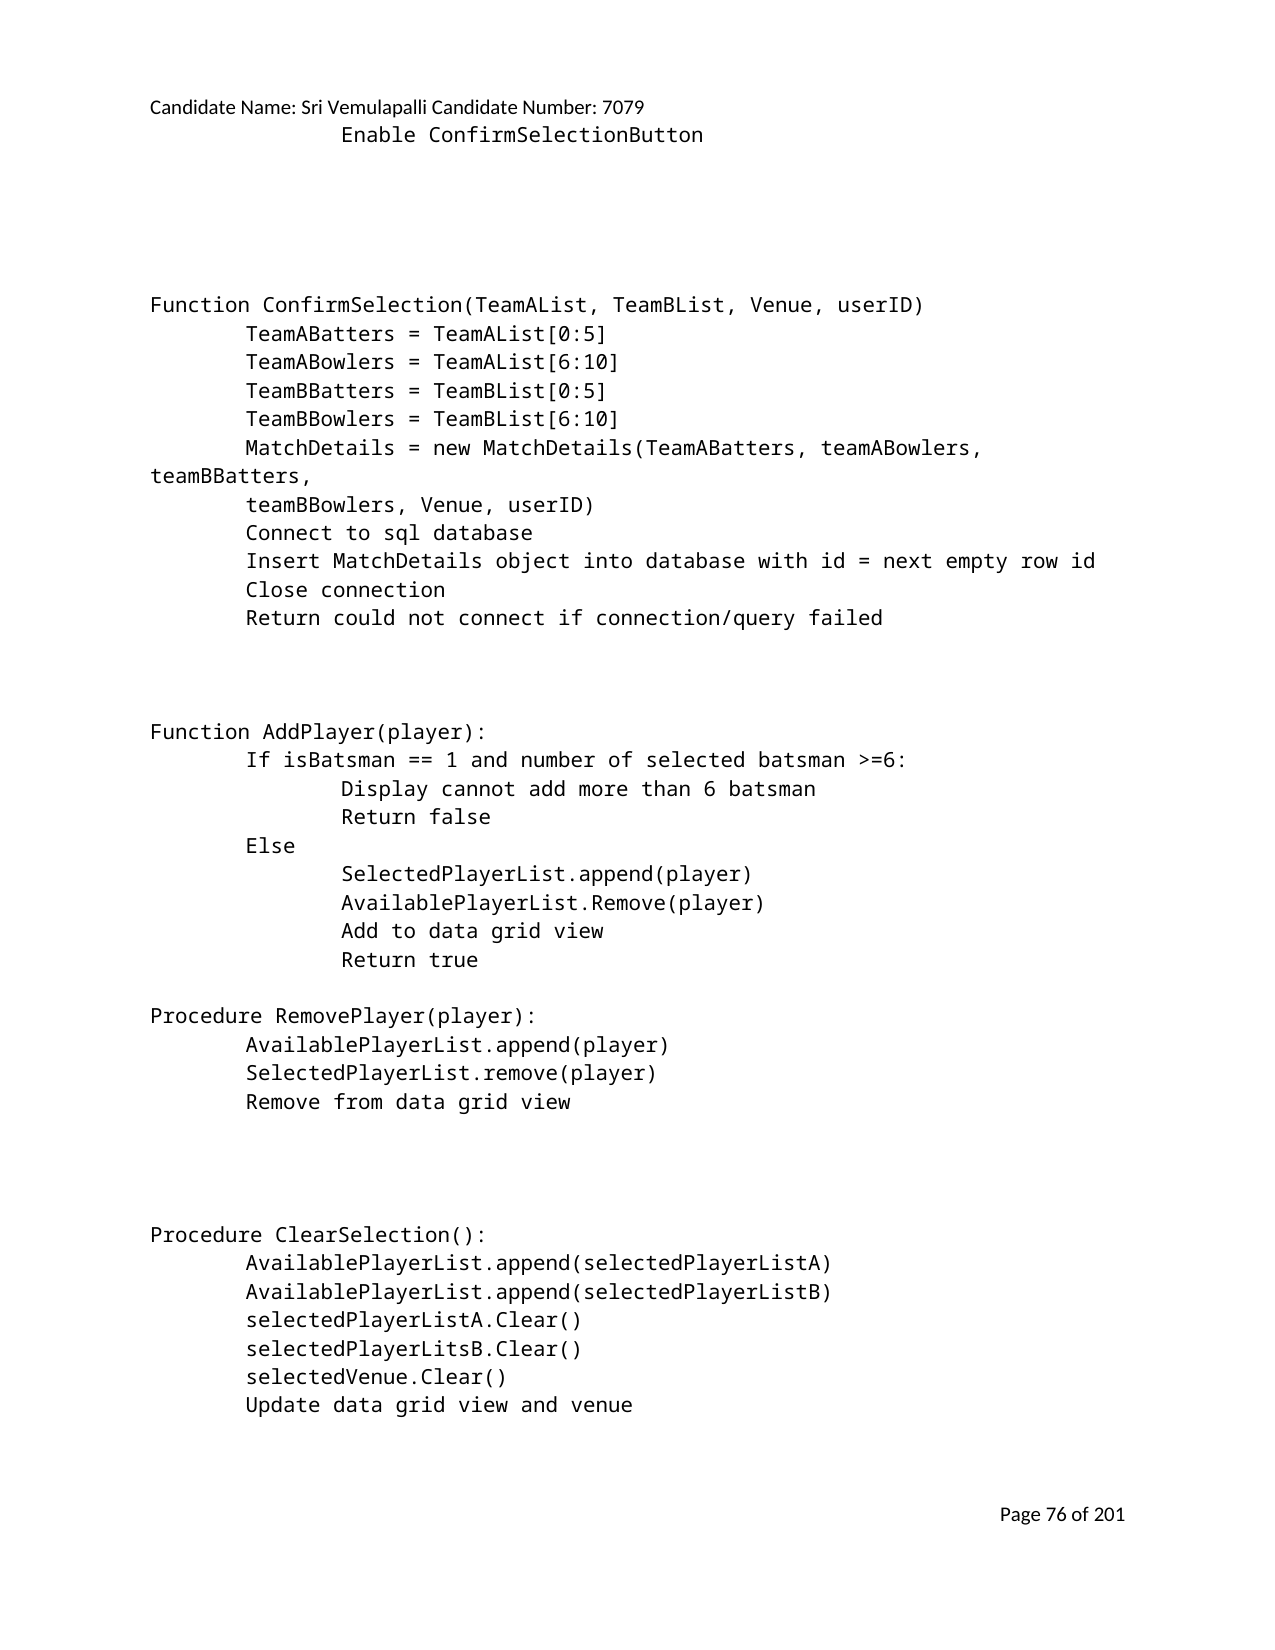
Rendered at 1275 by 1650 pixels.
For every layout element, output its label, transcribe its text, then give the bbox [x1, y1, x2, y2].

text Close connection [150, 575, 1125, 603]
text Display cannot add more than 6 batsman [150, 774, 1125, 802]
text Enable ConfirmSelectionButton [225, 120, 1125, 148]
text Update data grid view and venue [150, 1391, 1125, 1419]
text Add to data grid view [150, 916, 1125, 945]
text Function ConfirmSelection(TeamAList, TeamBList, Venue, userID) [150, 291, 1125, 319]
text TeamBBowlers = TeamBList[6:10] [150, 404, 1125, 433]
text AvailablePlayerList.append(player) [150, 1030, 1125, 1058]
text AvailablePlayerList.append(selectedPlayerListB) [150, 1277, 1125, 1305]
text AvailablePlayerList.append(selectedPlayerListA) [150, 1248, 1125, 1277]
text MatchDetails = new MatchDetails(TeamABatters, teamABowlers, teamBBatters, [150, 433, 1125, 490]
text Return true [150, 945, 1125, 973]
text TeamABatters = TeamAList[0:5] [150, 319, 1125, 347]
text Else [150, 831, 1125, 859]
text Connect to sql database [150, 518, 1125, 547]
text TeamBBatters = TeamBList[0:5] [150, 376, 1125, 404]
text Procedure RemovePlayer(player): [150, 1002, 1125, 1030]
text Remove from data grid view [150, 1087, 1125, 1115]
text Procedure ClearSelection(): [150, 1220, 1125, 1248]
text selectedVenue.Clear() [150, 1362, 1125, 1391]
text selectedPlayerListA.Clear() [150, 1305, 1125, 1334]
text teamBBowlers, Venue, userID) [150, 490, 1125, 518]
text Function AddPlayer(player): [150, 717, 1125, 746]
text SelectedPlayerList.append(player) [150, 859, 1125, 888]
text AvailablePlayerList.Remove(player) [150, 888, 1125, 916]
text Return could not connect if connection/query failed [150, 603, 1125, 632]
text Insert MatchDetails object into database with id = next empty row id [150, 547, 1125, 575]
text If isBatsman == 1 and number of selected batsman >=6: [150, 746, 1125, 774]
text Return false [150, 802, 1125, 831]
text TeamABowlers = TeamAList[6:10] [150, 347, 1125, 376]
text selectedPlayerLitsB.Clear() [150, 1334, 1125, 1362]
text SelectedPlayerList.remove(player) [150, 1058, 1125, 1087]
